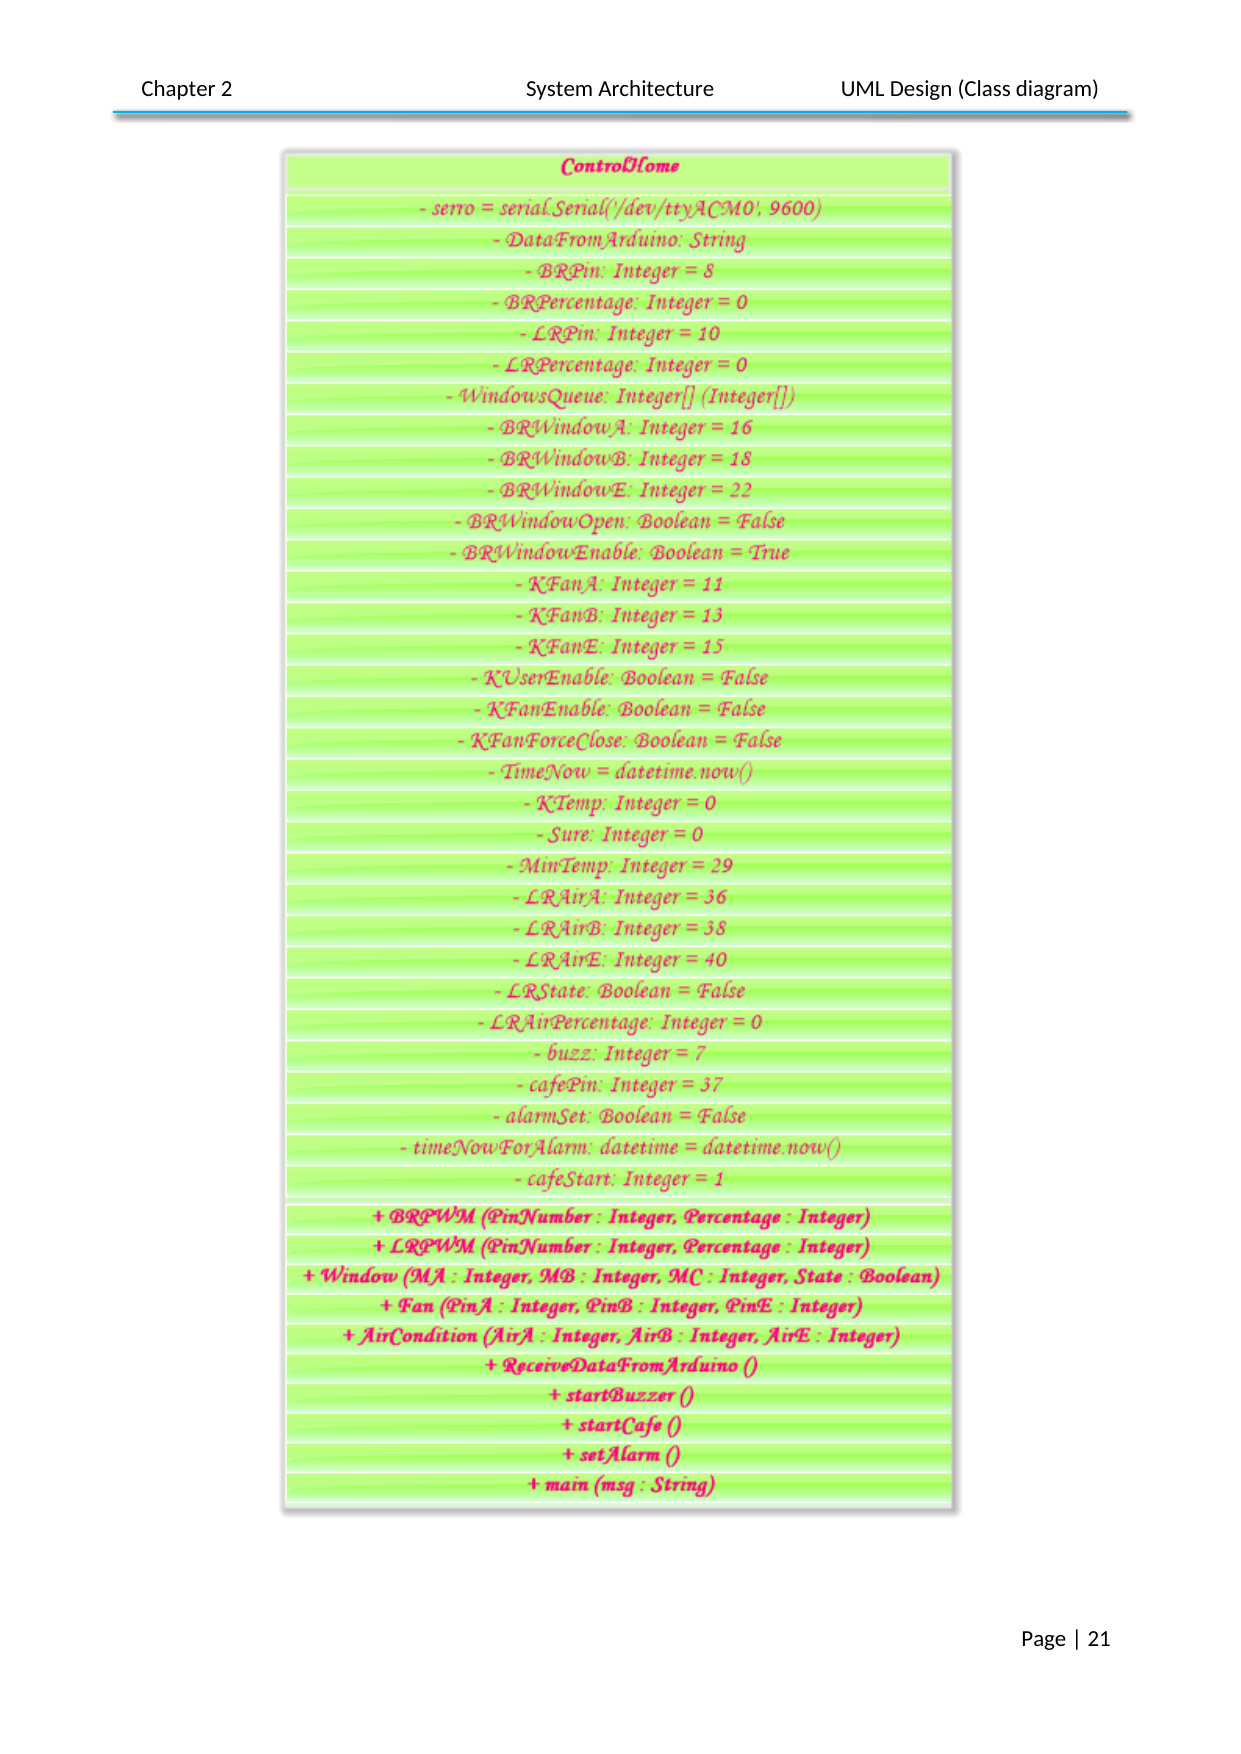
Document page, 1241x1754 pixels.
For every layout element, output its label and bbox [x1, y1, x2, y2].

picture [262, 130, 978, 1533]
